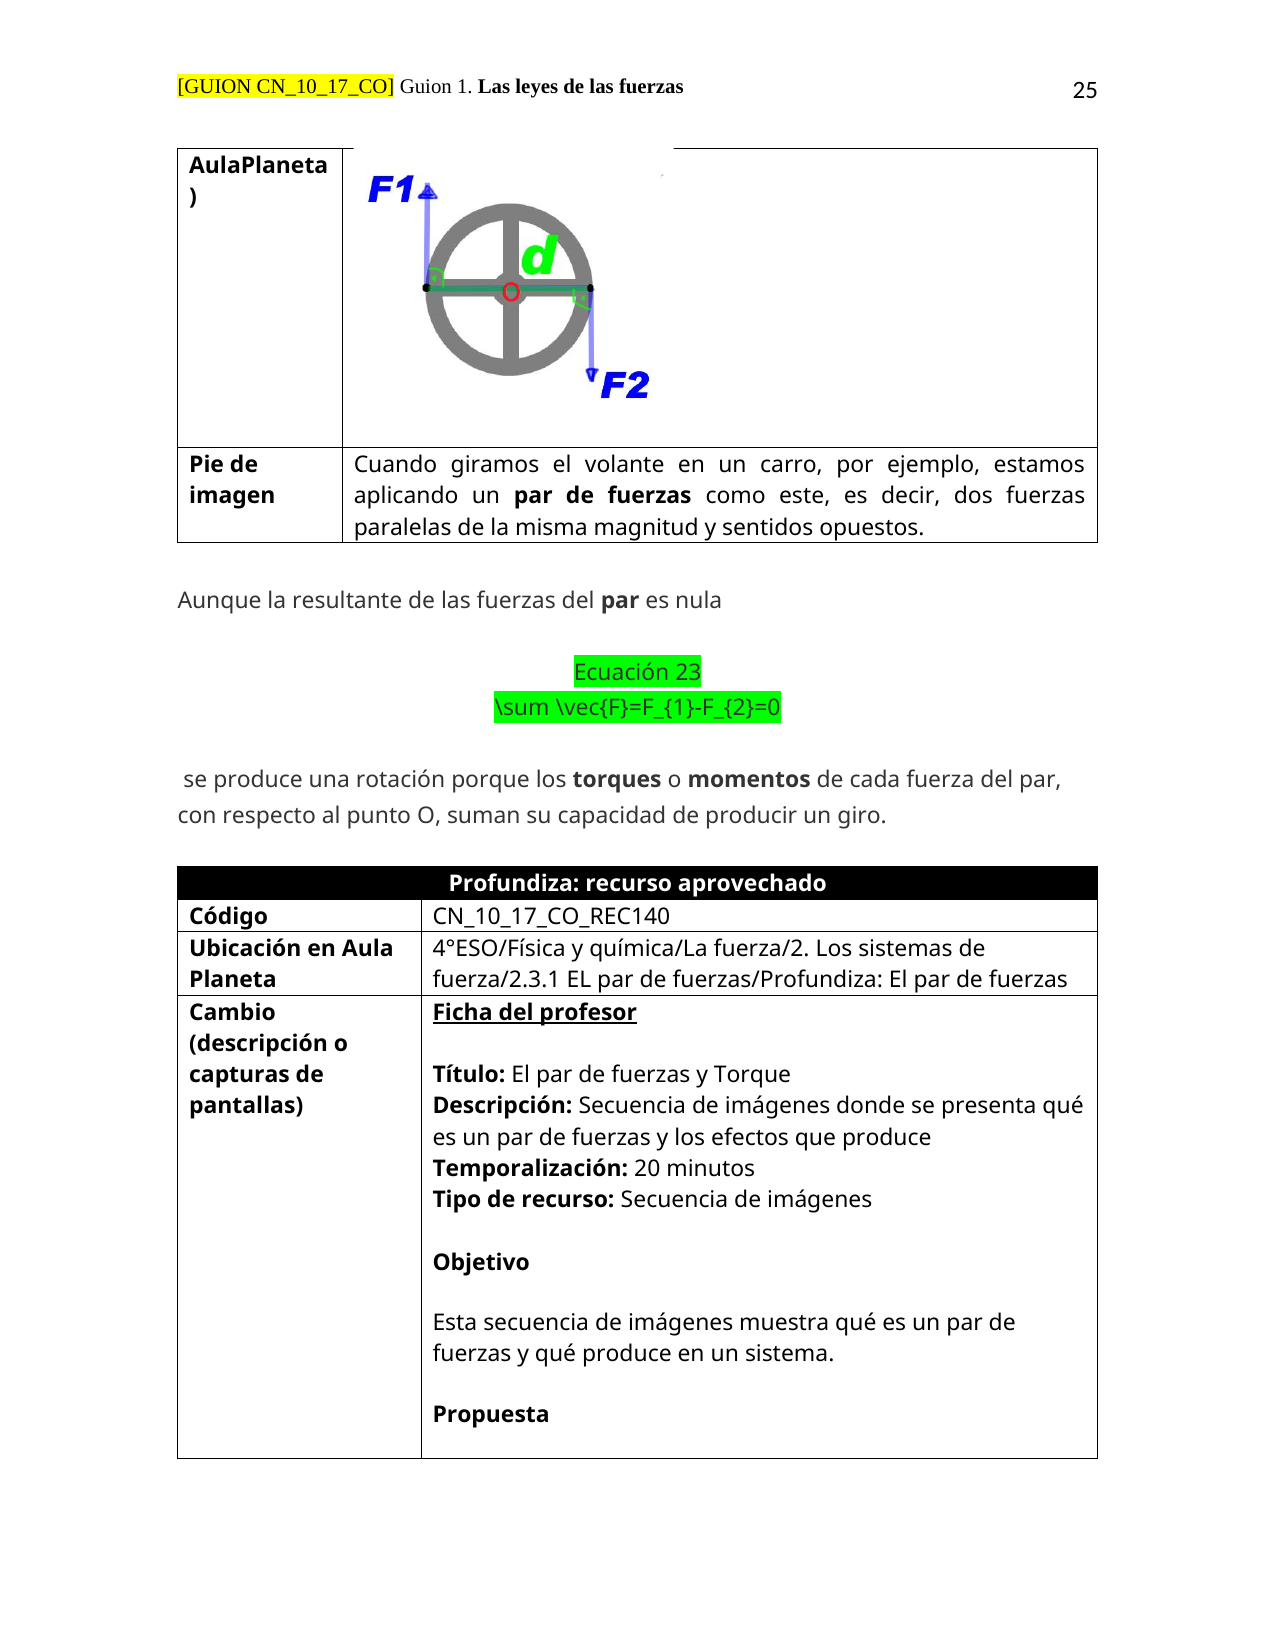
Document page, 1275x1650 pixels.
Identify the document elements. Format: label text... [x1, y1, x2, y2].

table_cell Pie de imagen [178, 448, 342, 542]
text se produce una rotación porque los torques o momentos de cada fuerza del par, con respecto al punto O, suman su capacidad de producir un giro. [177, 758, 1098, 830]
table_cell 4°ESO/Física y química/La fuerza/2. Los sistemas de fuerza/2.3.1 EL par de fuerzas/Profundiza: El par de fuerzas [422, 932, 1097, 994]
picture [353, 148, 674, 416]
table_header Profundiza: recurso aprovechado [178, 868, 1097, 899]
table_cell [343, 149, 1097, 447]
table_cell Código [178, 900, 421, 931]
table_cell Ubicación en Aula Planeta [178, 932, 421, 994]
table_cell Cuando giramos el volante en un carro, por ejemplo, estamos aplicando un par de fuerzas como este, es decir, dos fuerzas paralelas de la misma magnitud y sentidos opuestos. [343, 448, 1097, 542]
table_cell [422, 996, 1097, 1458]
text Ecuación 23 [177, 651, 1098, 687]
text \sum \vec{F}=F_{1}-F_{2}=0 [177, 687, 1098, 723]
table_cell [178, 149, 342, 447]
table_cell CN_10_17_CO_REC140 [422, 900, 1097, 931]
text Aunque la resultante de las fuerzas del par es nula [177, 579, 1098, 615]
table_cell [178, 996, 421, 1458]
